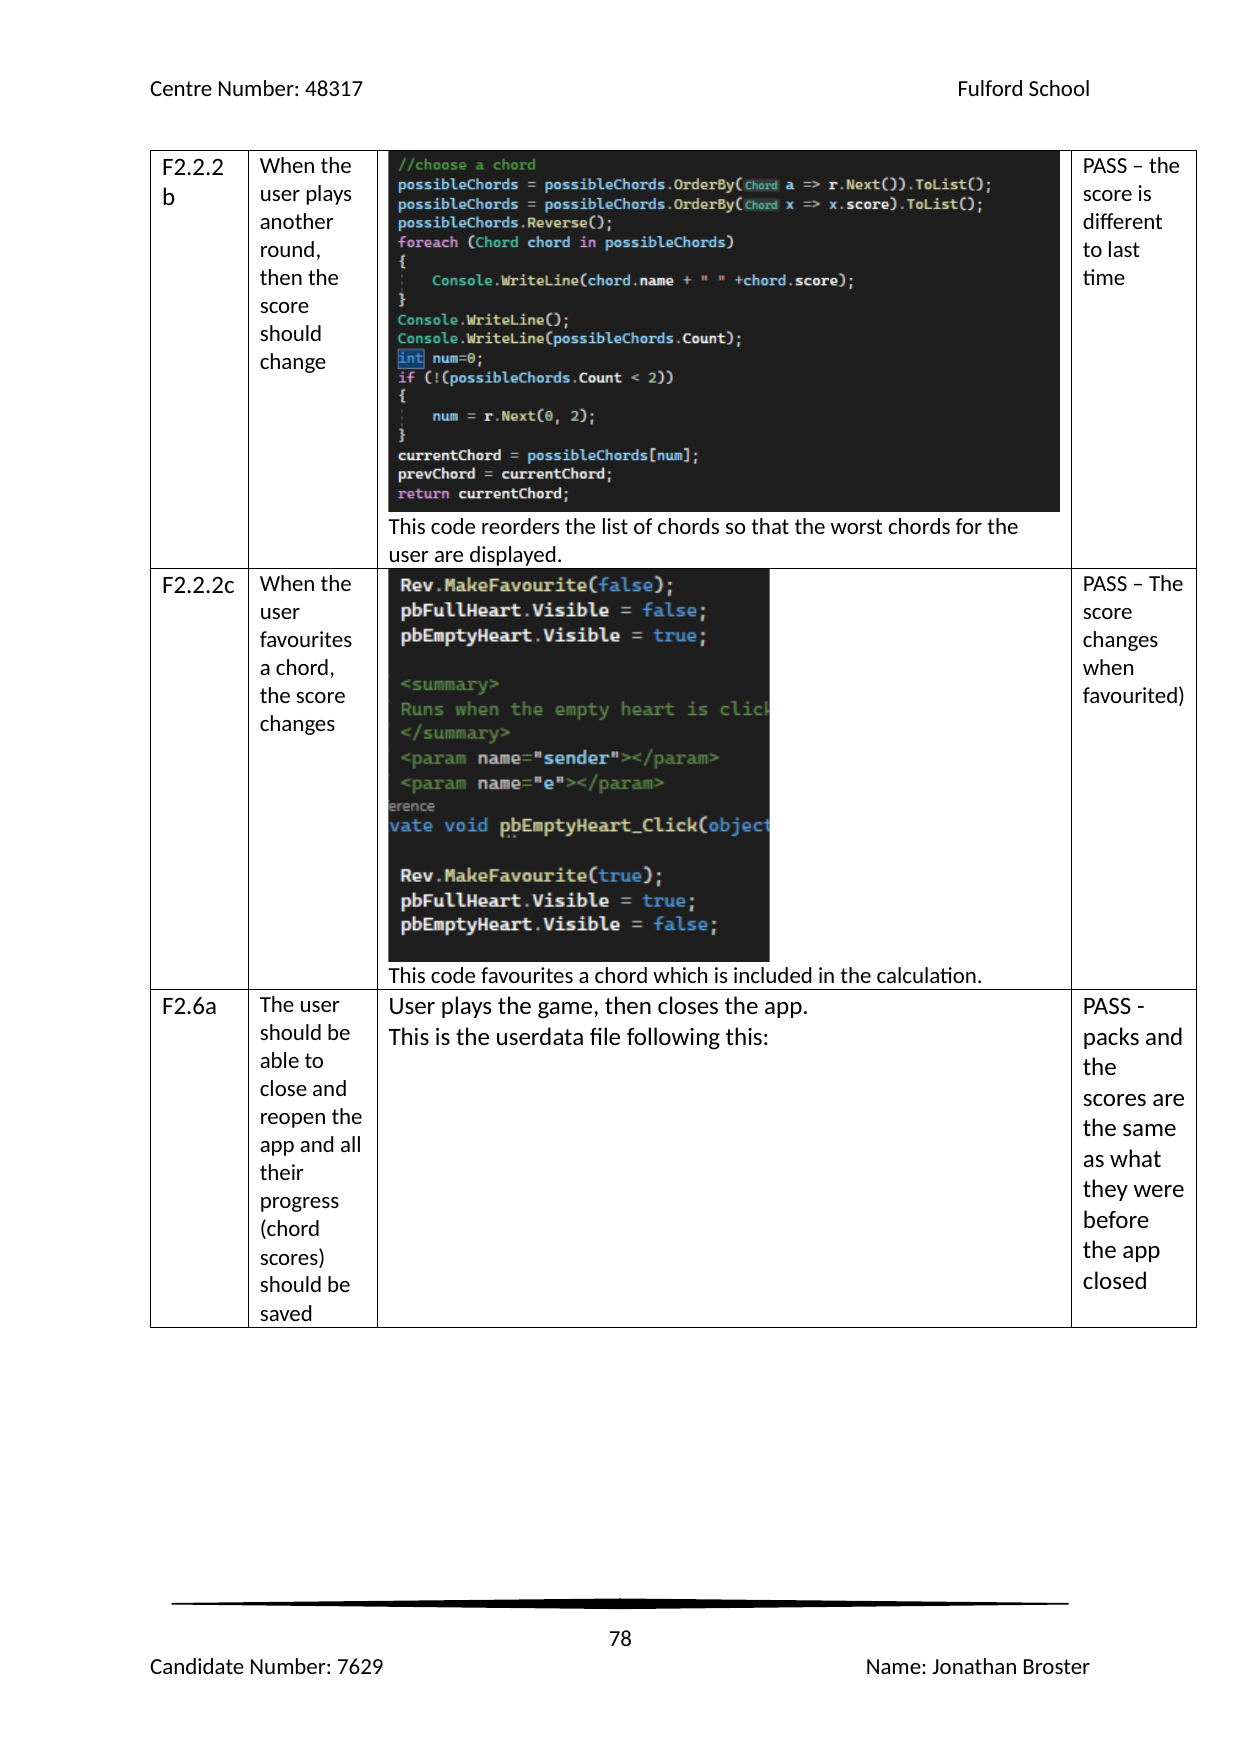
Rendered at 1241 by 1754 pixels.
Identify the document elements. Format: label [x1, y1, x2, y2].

picture [388, 151, 1060, 512]
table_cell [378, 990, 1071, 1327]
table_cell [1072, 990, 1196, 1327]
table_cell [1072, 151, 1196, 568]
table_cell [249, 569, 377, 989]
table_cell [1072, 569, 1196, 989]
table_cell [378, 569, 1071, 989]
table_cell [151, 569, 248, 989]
picture [388, 569, 770, 962]
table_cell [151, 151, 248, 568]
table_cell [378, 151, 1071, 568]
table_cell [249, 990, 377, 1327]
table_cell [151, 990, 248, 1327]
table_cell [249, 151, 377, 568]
